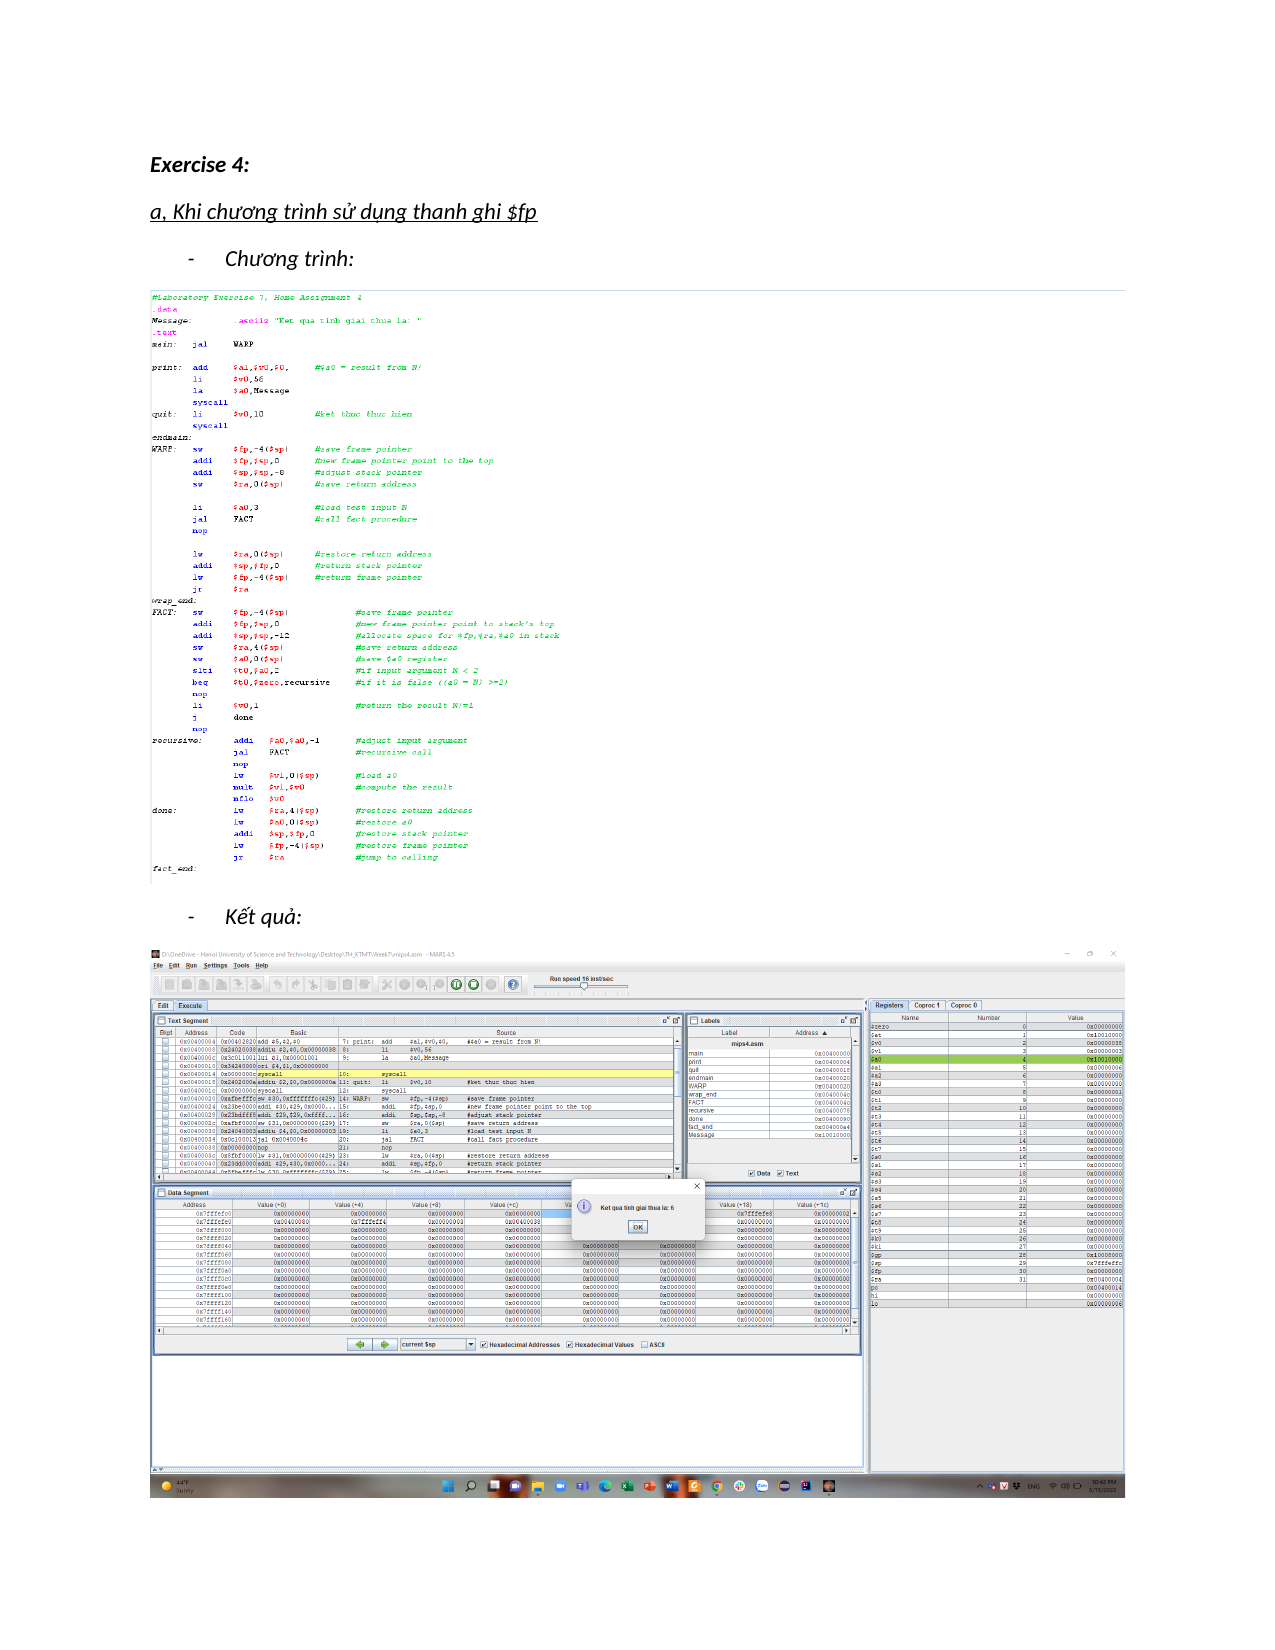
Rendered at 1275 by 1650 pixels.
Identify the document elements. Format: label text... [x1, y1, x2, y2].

list Chương trình: [187, 244, 1125, 272]
picture [150, 948, 1125, 1498]
text a, Khi chương trình sử dụng thanh ghi $fp [150, 197, 1125, 225]
list Kết quả: [187, 902, 1125, 930]
text Exercise 4: [150, 150, 1125, 178]
picture [150, 290, 1125, 884]
